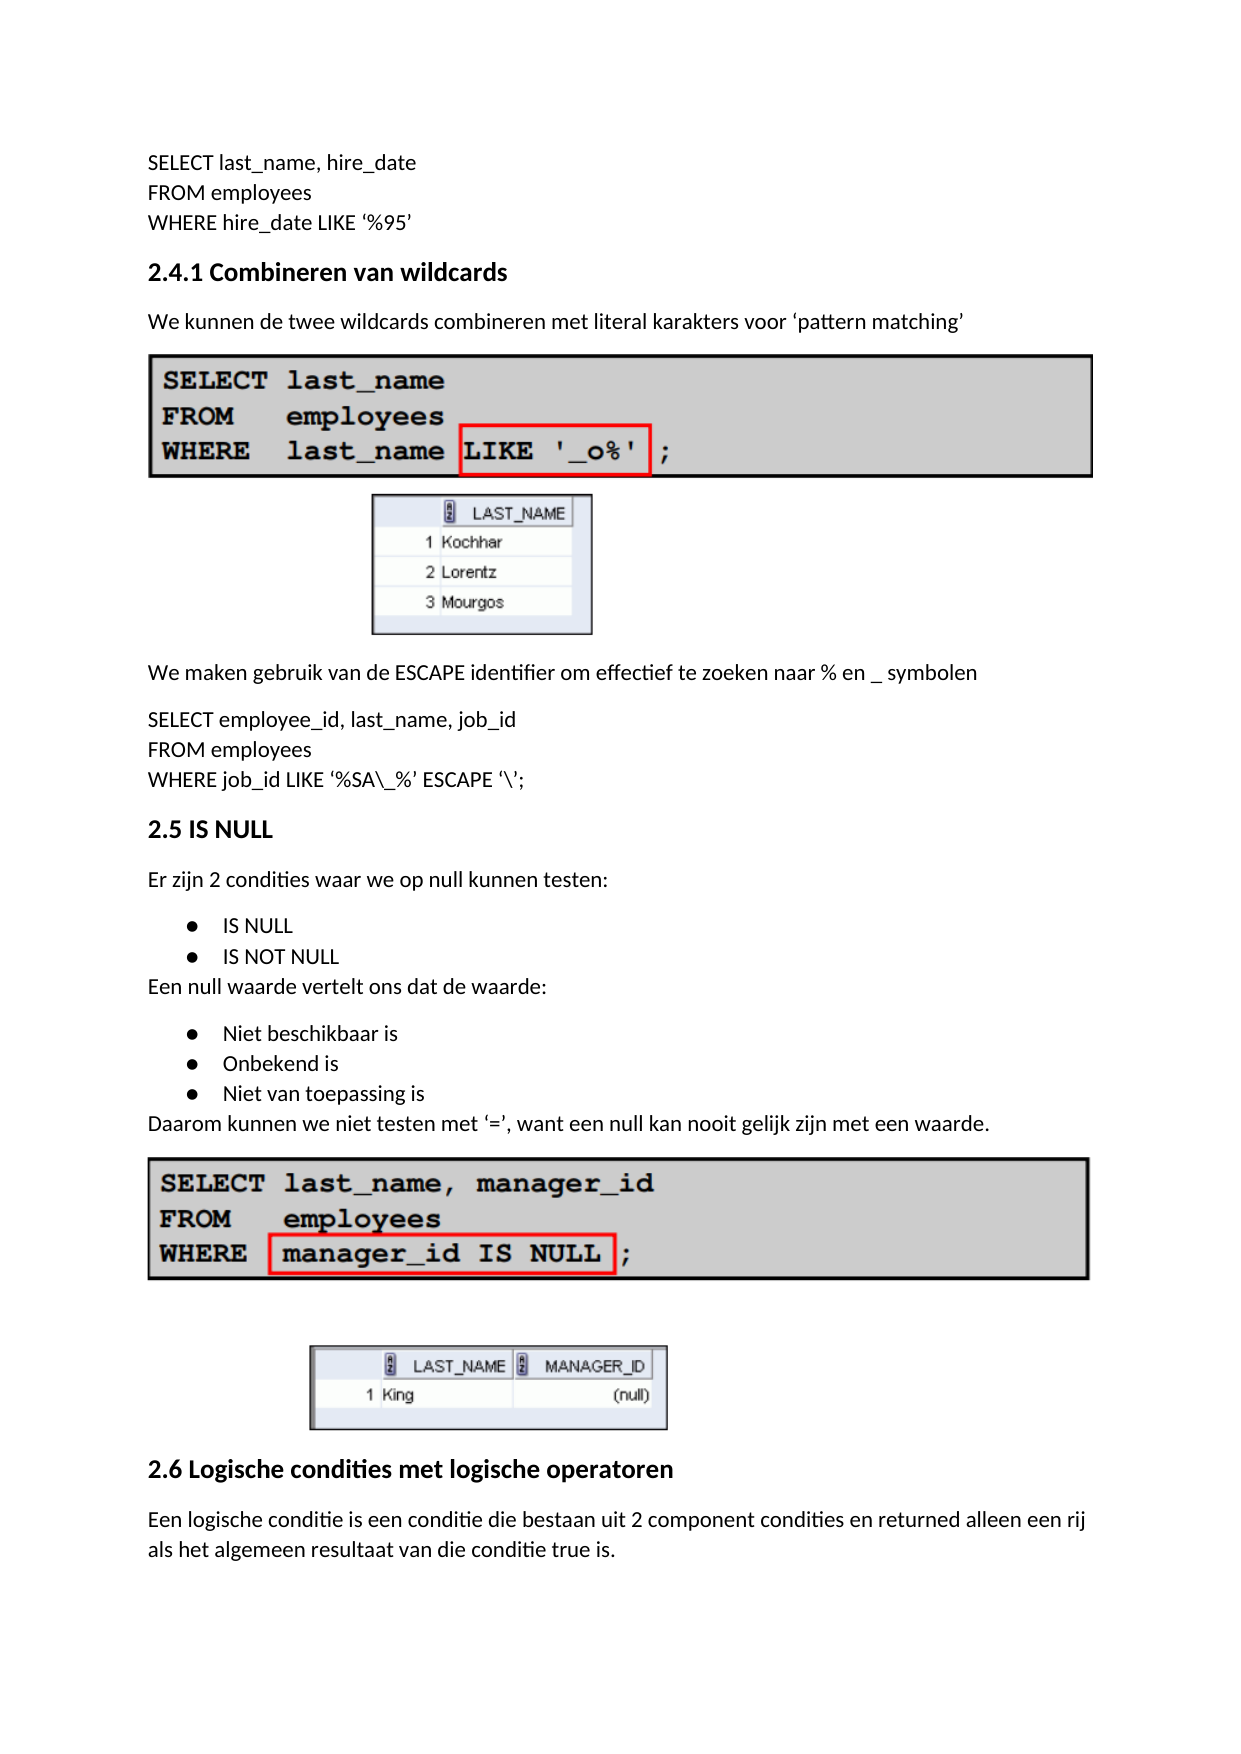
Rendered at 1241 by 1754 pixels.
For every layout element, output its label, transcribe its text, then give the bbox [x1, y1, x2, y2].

picture [147, 354, 1093, 640]
list Niet van toepassing is [185, 1079, 1093, 1107]
list IS NOT NULL [185, 942, 1093, 970]
text We maken gebruik van de ESCAPE identifier om effectief te zoeken naar % en _ symbolen [148, 658, 1093, 686]
text SELECT employee_id, last_name, job_id FROM employees WHERE job_id LIKE ‘%SA\_%’ ESCAPE ‘\’; [148, 705, 1093, 794]
list Niet beschikbaar is [185, 1019, 1093, 1047]
text Daarom kunnen we niet testen met ‘=’, want een null kan nooit gelijk zijn met een waarde. [148, 1109, 1093, 1138]
picture [147, 1156, 1093, 1434]
list Onbekend is [185, 1049, 1093, 1077]
text 2.5 IS NULL [148, 812, 1093, 846]
text 2.6 Logische condities met logische operatoren [148, 1452, 1093, 1485]
text Een logische conditie is een conditie die bestaan uit 2 component condities en returned alleen een rij als het algemeen resultaat van die conditie true is. [148, 1505, 1093, 1563]
text Er zijn 2 condities waar we op null kunnen testen: [148, 865, 1093, 893]
text Een null waarde vertelt ons dat de waarde: [148, 972, 1093, 1000]
list IS NULL [185, 912, 1093, 940]
text 2.4.1 Combineren van wildcards [148, 255, 1093, 288]
text We kunnen de twee wildcards combineren met literal karakters voor ‘pattern matching’ [148, 307, 1093, 335]
text SELECT last_name, hire_date FROM employees WHERE hire_date LIKE ‘%95’ [148, 148, 1093, 236]
